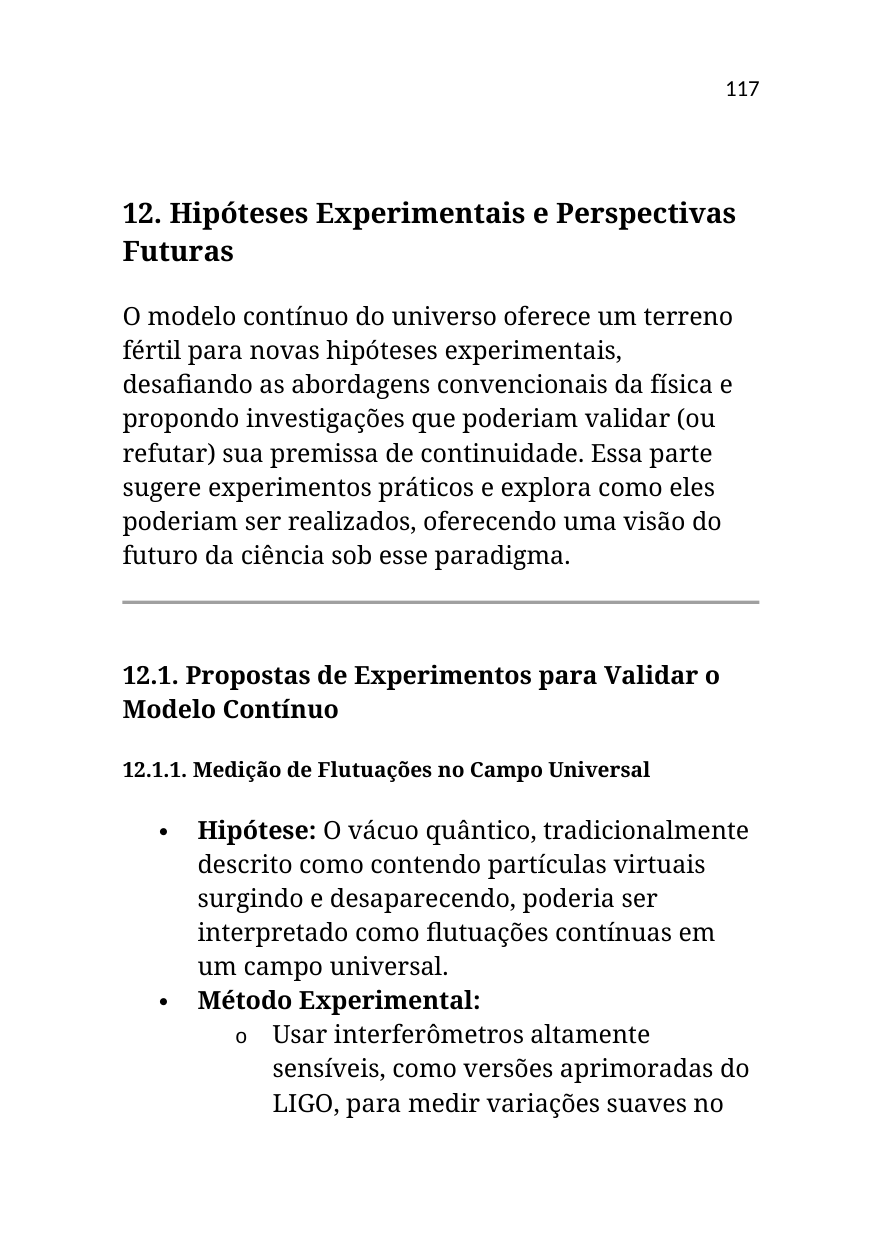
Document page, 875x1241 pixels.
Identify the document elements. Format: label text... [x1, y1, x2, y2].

text 12. Hipóteses Experimentais e Perspectivas Futuras [122, 193, 759, 270]
list Usar interferômetros altamente sensíveis, como versões aprimoradas do LIGO, para medir variações suaves no vácuo quântico sem presumir granularidade. [235, 1017, 759, 1119]
text O modelo contínuo do universo oferece um terreno fértil para novas hipóteses experimentais, desafiando as abordagens convencionais da física e propondo investigações que poderiam validar (ou refutar) sua premissa de continuidade. Essa parte sugere experimentos práticos e explora como eles poderiam ser realizados, oferecendo uma visão do futuro da ciência sob esse paradigma. [122, 299, 759, 571]
text 12.1.1. Medição de Flutuações no Campo Universal [122, 755, 759, 783]
list Método Experimental: [160, 983, 759, 1017]
text 12.1. Propostas de Experimentos para Validar o Modelo Contínuo [122, 658, 759, 726]
list Hipótese: O vácuo quântico, tradicionalmente descrito como contendo partículas virtuais surgindo e desaparecendo, poderia ser interpretado como flutuações contínuas em um campo universal. [160, 813, 759, 983]
